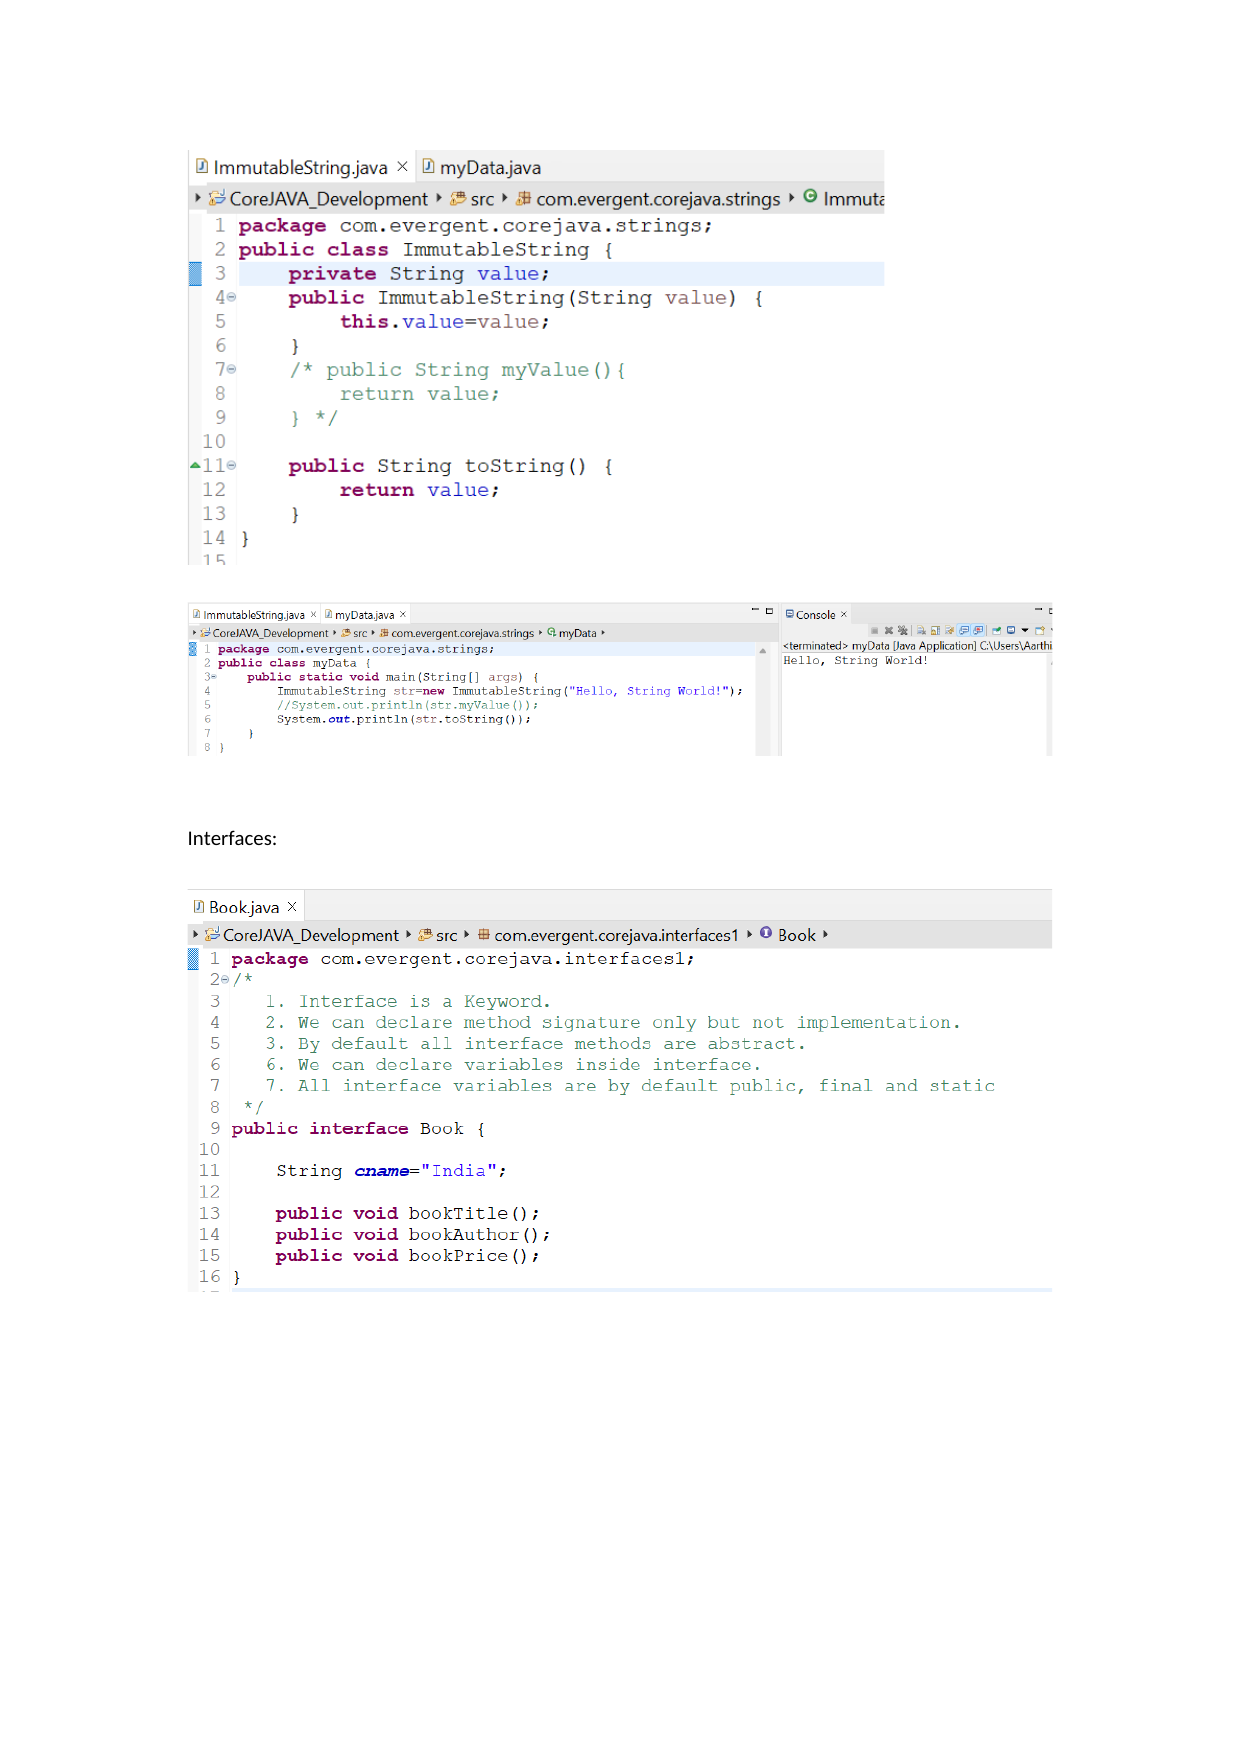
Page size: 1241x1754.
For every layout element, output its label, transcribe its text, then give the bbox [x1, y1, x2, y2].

list Interfaces: [187, 826, 1053, 851]
picture [187, 889, 1053, 1292]
picture [187, 150, 885, 565]
picture [187, 602, 1053, 756]
